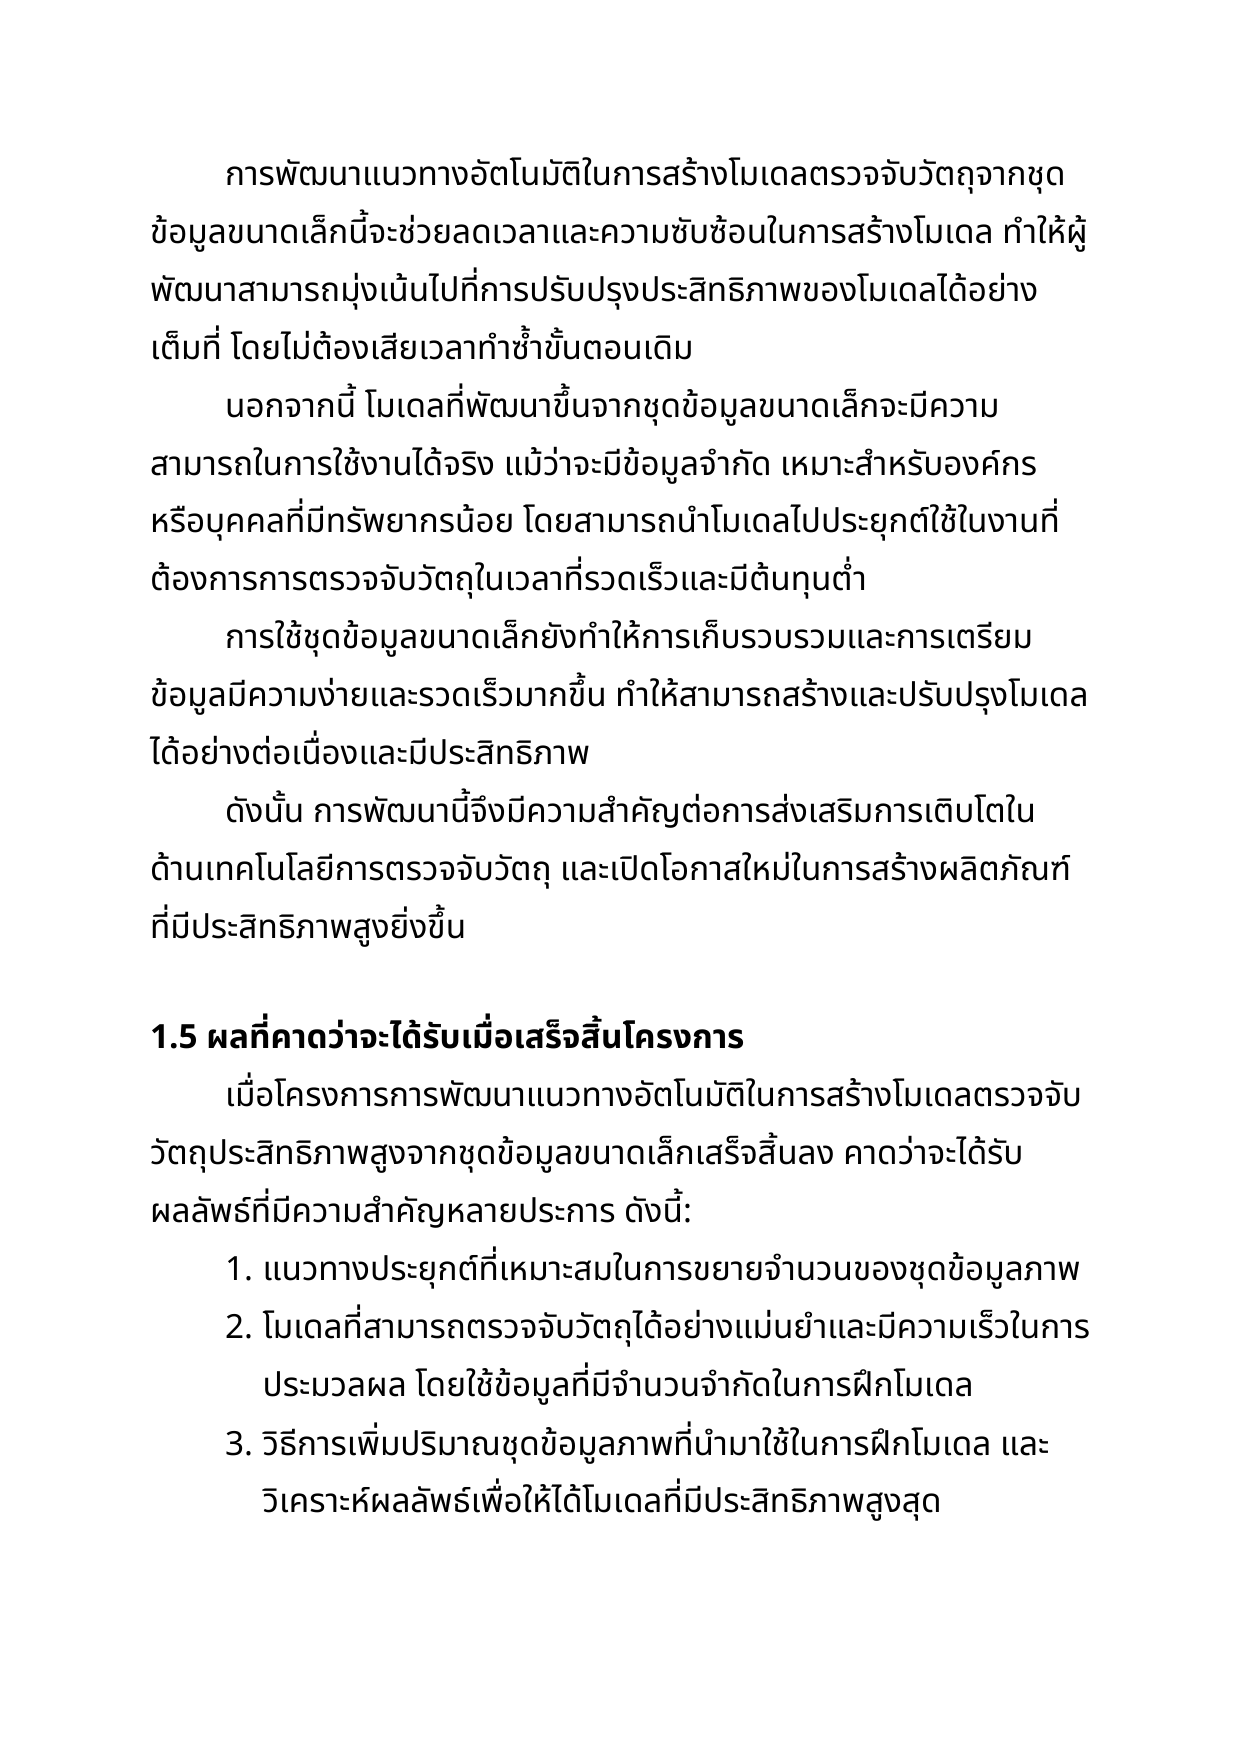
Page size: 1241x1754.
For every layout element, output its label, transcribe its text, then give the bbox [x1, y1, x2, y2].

text นอกจากนี้ โมเดลที่พัฒนาขึ้นจากชุดข้อมูลขนาดเล็กจะมีความสามารถในการใช้งานได้จริง แม้ว่าจะมีข้อมูลจำกัด เหมาะสำหรับองค์กรหรือบุคคลที่มีทรัพยากรน้อย โดยสามารถนำโมเดลไปประยุกต์ใช้ในงานที่ต้องการการตรวจจับวัตถุในเวลาที่รวดเร็วและมีต้นทุนต่ำ [150, 382, 1090, 606]
text 1.5 ผลที่คาดว่าจะได้รับเมื่อเสร็จสิ้นโครงการ [150, 1013, 1090, 1064]
text การพัฒนาแนวทางอัตโนมัติในการสร้างโมเดลตรวจจับวัตถุจากชุดข้อมูลขนาดเล็กนี้จะช่วยลดเวลาและความซับซ้อนในการสร้างโมเดล ทำให้ผู้พัฒนาสามารถมุ่งเน้นไปที่การปรับปรุงประสิทธิภาพของโมเดลได้อย่างเต็มที่ โดยไม่ต้องเสียเวลาทำซ้ำขั้นตอนเดิม [150, 150, 1090, 374]
text การใช้ชุดข้อมูลขนาดเล็กยังทำให้การเก็บรวบรวมและการเตรียมข้อมูลมีความง่ายและรวดเร็วมากขึ้น ทำให้สามารถสร้างและปรับปรุงโมเดลได้อย่างต่อเนื่องและมีประสิทธิภาพ [150, 613, 1090, 779]
list วิธีการเพิ่มปริมาณชุดข้อมูลภาพที่นำมาใช้ในการฝึกโมเดล และวิเคราะห์ผลลัพธ์เพื่อให้ได้โมเดลที่มีประสิทธิภาพสูงสุด [225, 1419, 1090, 1528]
text ดังนั้น การพัฒนานี้จึงมีความสำคัญต่อการส่งเสริมการเติบโตในด้านเทคโนโลยีการตรวจจับวัตถุ และเปิดโอกาสใหม่ในการสร้างผลิตภัณฑ์ที่มีประสิทธิภาพสูงยิ่งขึ้น [150, 787, 1090, 953]
text เมื่อโครงการการพัฒนาแนวทางอัตโนมัติในการสร้างโมเดลตรวจจับวัตถุประสิทธิภาพสูงจากชุดข้อมูลขนาดเล็กเสร็จสิ้นลง คาดว่าจะได้รับผลลัพธ์ที่มีความสำคัญหลายประการ ดังนี้: [150, 1071, 1090, 1238]
list แนวทางประยุกต์ที่เหมาะสมในการขยายจำนวนของชุดข้อมูลภาพ [225, 1245, 1090, 1296]
list โมเดลที่สามารถตรวจจับวัตถุได้อย่างแม่นยำและมีความเร็วในการประมวลผล โดยใช้ข้อมูลที่มีจำนวนจำกัดในการฝึกโมเดล [225, 1303, 1090, 1412]
